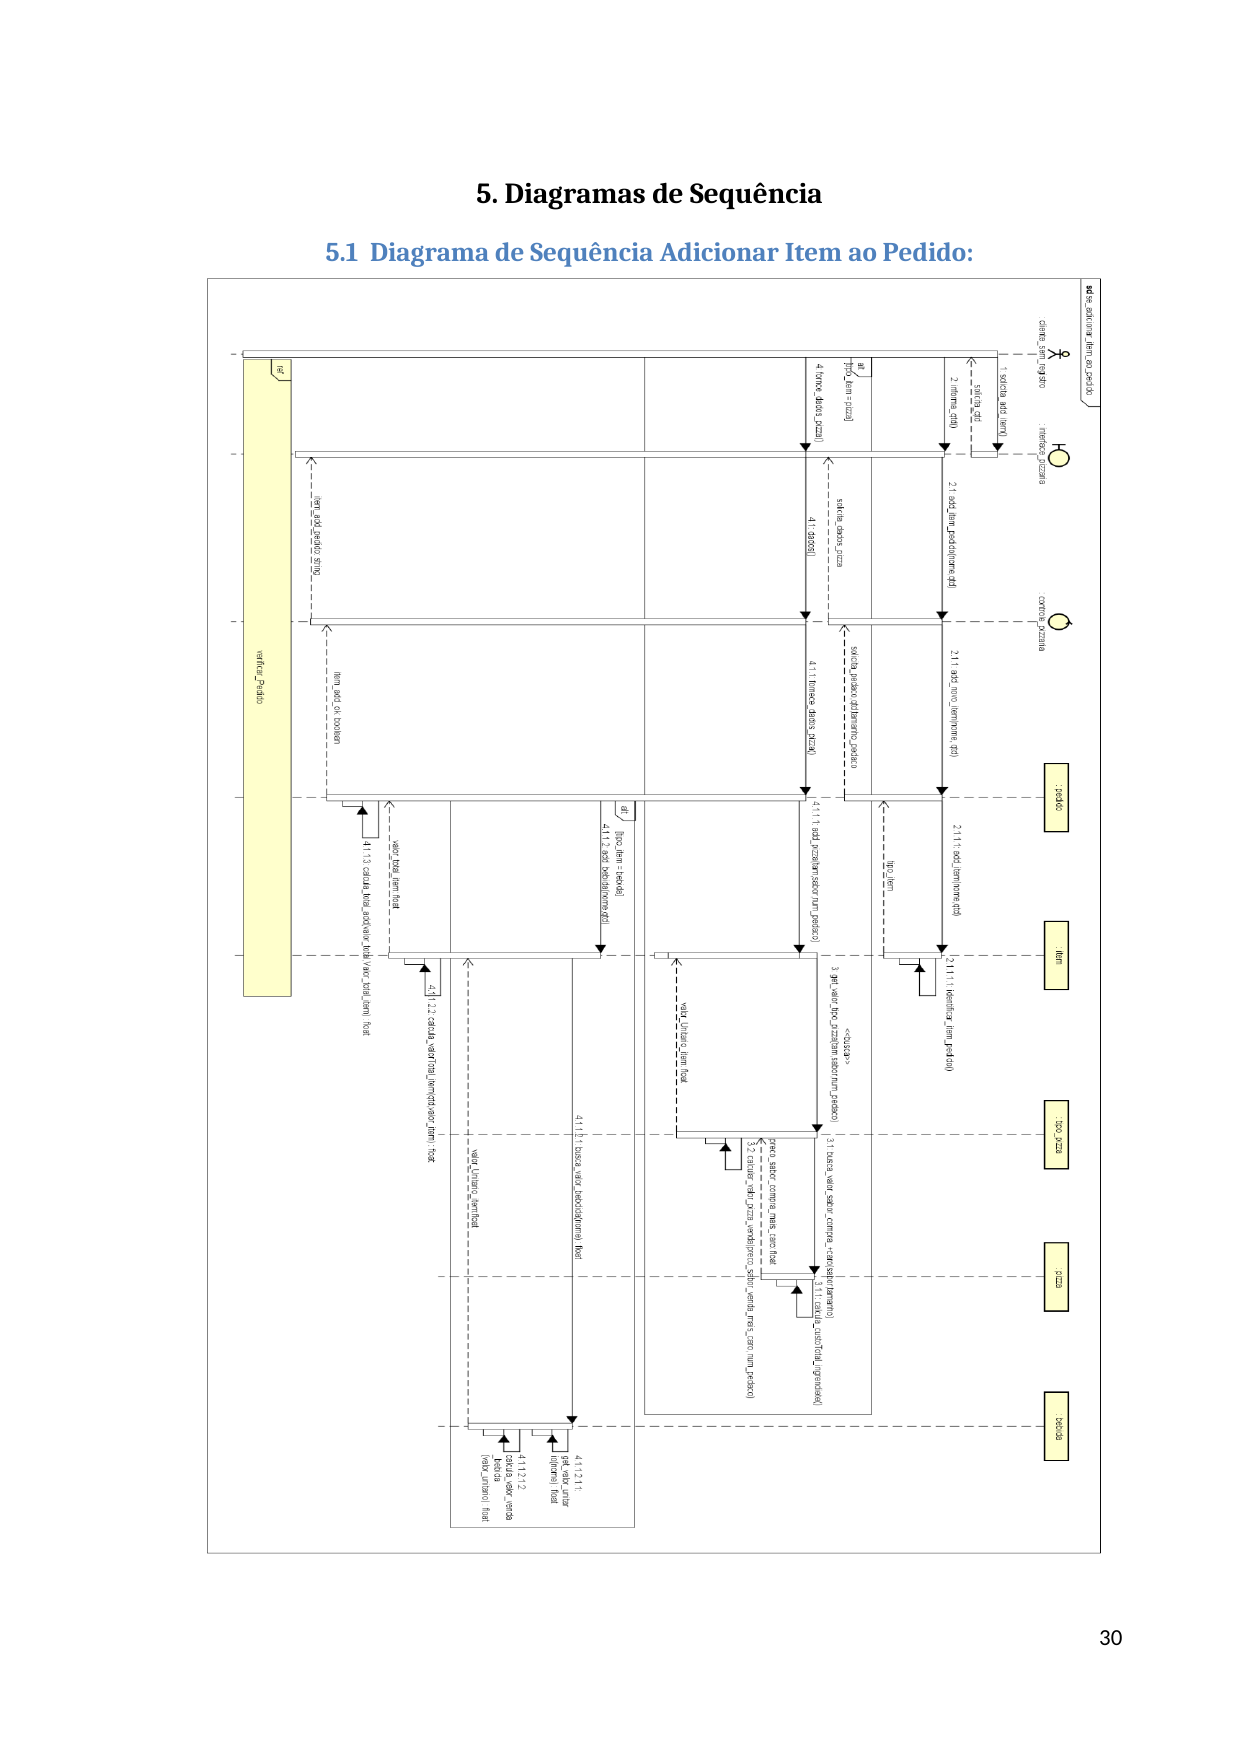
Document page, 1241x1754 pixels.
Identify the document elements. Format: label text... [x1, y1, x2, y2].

subtitle 5. Diagramas de Sequência [177, 177, 1122, 211]
subtitle 5.1 Diagrama de Sequência Adicionar Item ao Pedido: [177, 237, 1122, 268]
picture [201, 274, 1108, 1557]
